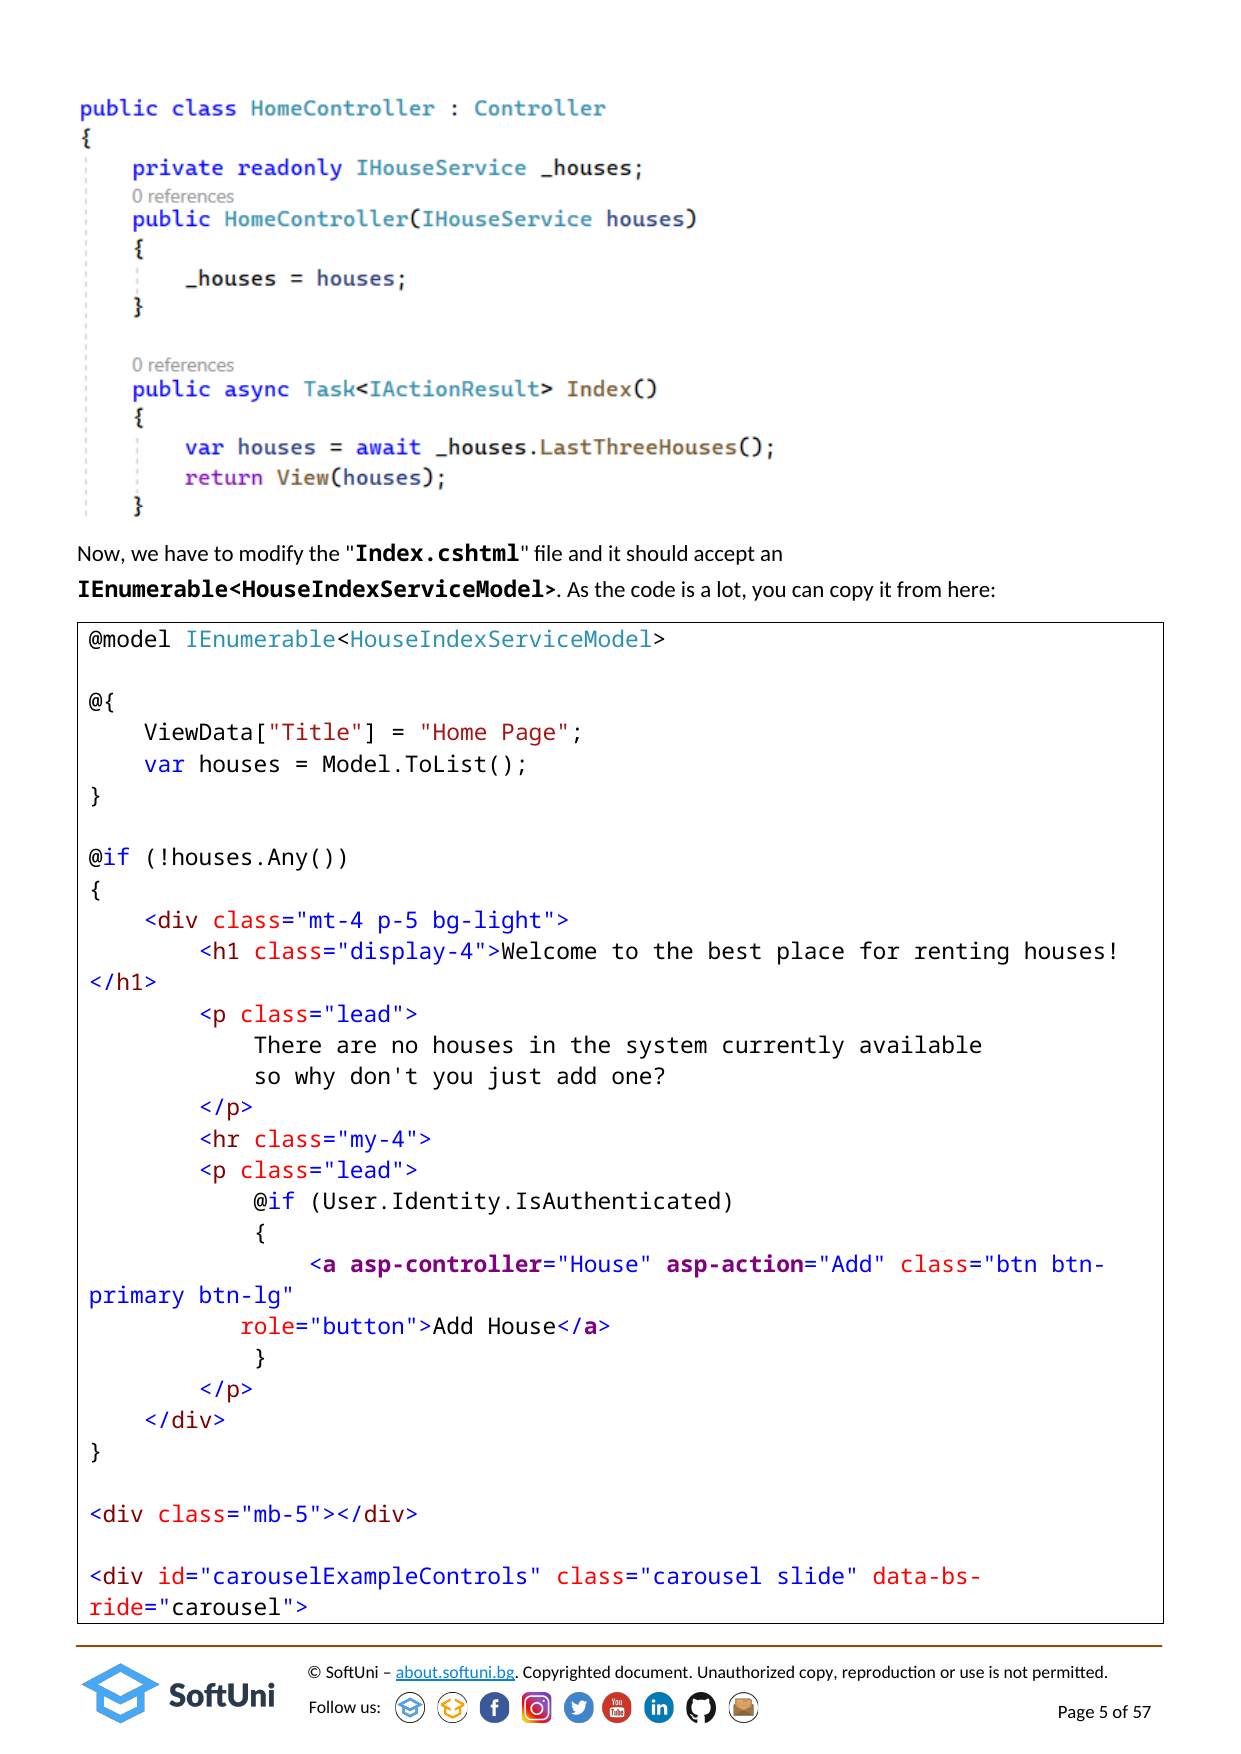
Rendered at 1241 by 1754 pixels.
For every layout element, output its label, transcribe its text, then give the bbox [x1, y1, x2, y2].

text Now, we have to modify the "Index.cshtml" file and it should accept an IEnumerable<HouseIndexServiceModel>. As the code is a lot, you can copy it from here: [77, 537, 1163, 604]
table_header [78, 623, 1163, 1623]
picture [522, 1692, 552, 1723]
picture [658, 1705, 667, 1714]
picture [665, 1714, 674, 1723]
picture [564, 1692, 594, 1723]
picture [395, 1692, 425, 1723]
picture [644, 1692, 653, 1701]
picture [644, 1714, 653, 1723]
picture [75, 1658, 281, 1729]
picture [665, 1692, 674, 1701]
picture [686, 1692, 716, 1723]
picture [479, 1692, 510, 1723]
picture [437, 1692, 468, 1723]
picture [728, 1692, 759, 1723]
picture [76, 95, 777, 521]
picture [602, 1692, 632, 1723]
